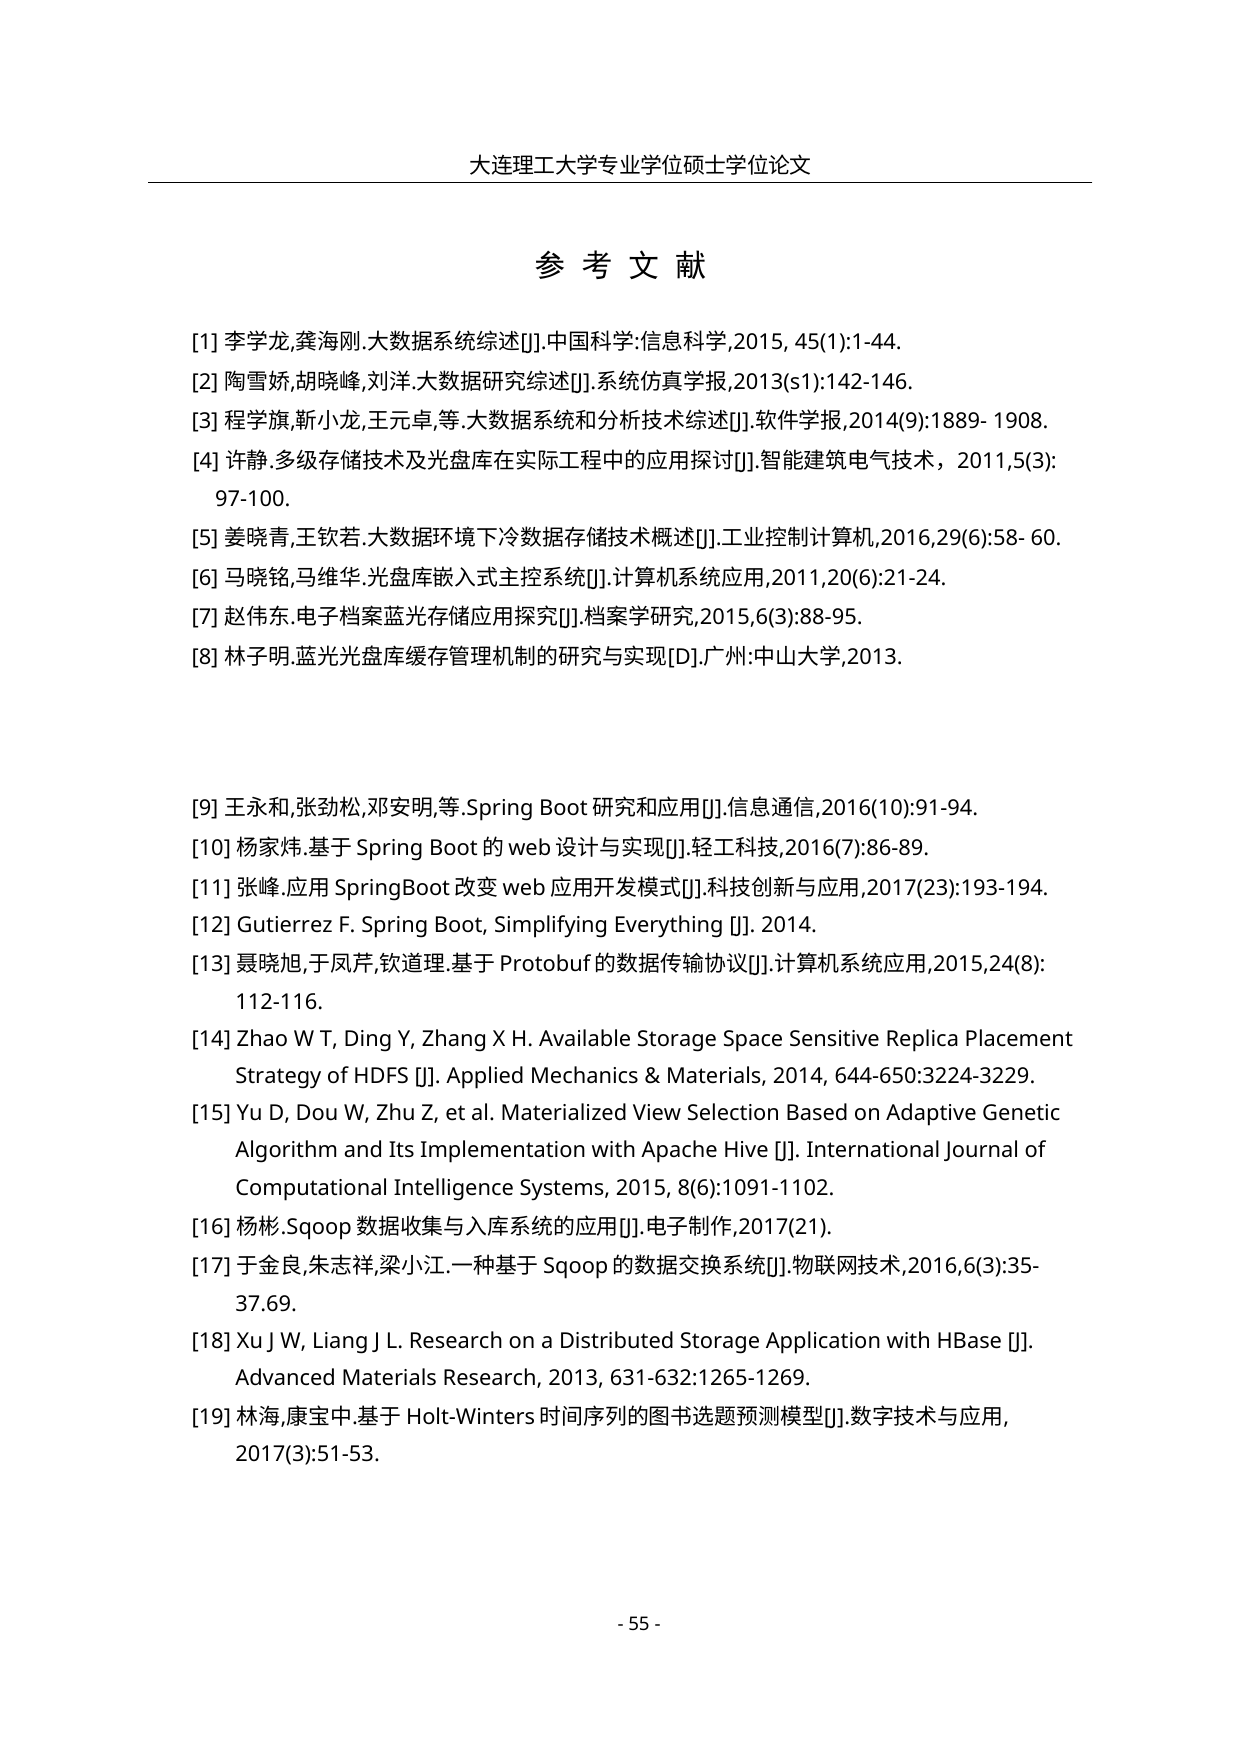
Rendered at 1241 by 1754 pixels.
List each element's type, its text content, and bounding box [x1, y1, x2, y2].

text [16] 杨彬.Sqoop数据收集与入库系统的应用[J].电子制作,2017(21). [191, 1209, 1092, 1241]
text 97-100. [192, 483, 1092, 512]
text [3] 程学旗,靳小龙,王元卓,等.大数据系统和分析技术综述[J].软件学报,2014(9):1889- 1908. [191, 403, 1092, 435]
text [4] 许静.多级存储技术及光盘库在实际工程中的应用探讨[J].智能建筑电气技术，2011,5(3): [192, 443, 1092, 475]
text [15] Yu D, Dou W, Zhu Z, et al. Materialized View Selection Based on Adaptive Genetic Algorithm and Its Implementation with Apache Hive [J]. International Journal of Computational Intelligence Systems, 2015, 8(6):1091-1102. [191, 1097, 1092, 1201]
text [10] 杨家炜.基于Spring Boot的web设计与实现[J].轻工科技,2016(7):86-89. [191, 830, 1092, 862]
text [8] 林子明.蓝光光盘库缓存管理机制的研究与实现[D].广州:中山大学,2013. [191, 639, 1092, 671]
text [9] 王永和,张劲松,邓安明,等.Spring Boot研究和应用[J].信息通信,2016(10):91-94. [191, 790, 1092, 822]
text [12] Gutierrez F. Spring Boot, Simplifying Everything [J]. 2014. [191, 909, 1092, 939]
text [7] 赵伟东.电子档案蓝光存储应用探究[J].档案学研究,2015,6(3):88-95. [191, 599, 1092, 631]
text [13] 聂晓旭,于凤芹,钦道理.基于Protobuf的数据传输协议[J].计算机系统应用,2015,24(8): 112-116. [191, 946, 1092, 1015]
text [17] 于金良,朱志祥,梁小江.一种基于Sqoop的数据交换系统[J].物联网技术,2016,6(3):35- 37.69. [191, 1248, 1092, 1317]
text [2] 陶雪娇,胡晓峰,刘洋.大数据研究综述[J].系统仿真学报,2013(s1):142-146. [191, 364, 1092, 395]
text [1] 李学龙,龚海刚.大数据系统综述[J].中国科学:信息科学,2015, 45(1):1-44. [191, 324, 1092, 356]
text [14] Zhao W T, Ding Y, Zhang X H. Available Storage Space Sensitive Replica Placement Strategy of HDFS [J]. Applied Mechanics & Materials, 2014, 644-650:3224-3229. [191, 1023, 1092, 1090]
text [19] 林海,康宝中.基于Holt-Winters时间序列的图书选题预测模型[J].数字技术与应用, 2017(3):51-53. [191, 1399, 1092, 1468]
text [5] 姜晓青,王钦若.大数据环境下冷数据存储技术概述[J].工业控制计算机,2016,29(6):58- 60. [191, 520, 1092, 552]
text [6] 马晓铭,马维华.光盘库嵌入式主控系统[J].计算机系统应用,2011,20(6):21-24. [191, 559, 1092, 591]
text [11] 张峰.应用SpringBoot改变web应用开发模式[J].科技创新与应用,2017(23):193-194. [191, 869, 1092, 901]
text 参 考 文 献 [148, 246, 1092, 281]
text [18] Xu J W, Liang J L. Research on a Distributed Storage Application with HBase [J]. Advanced Materials Research, 2013, 631-632:1265-1269. [191, 1325, 1092, 1392]
